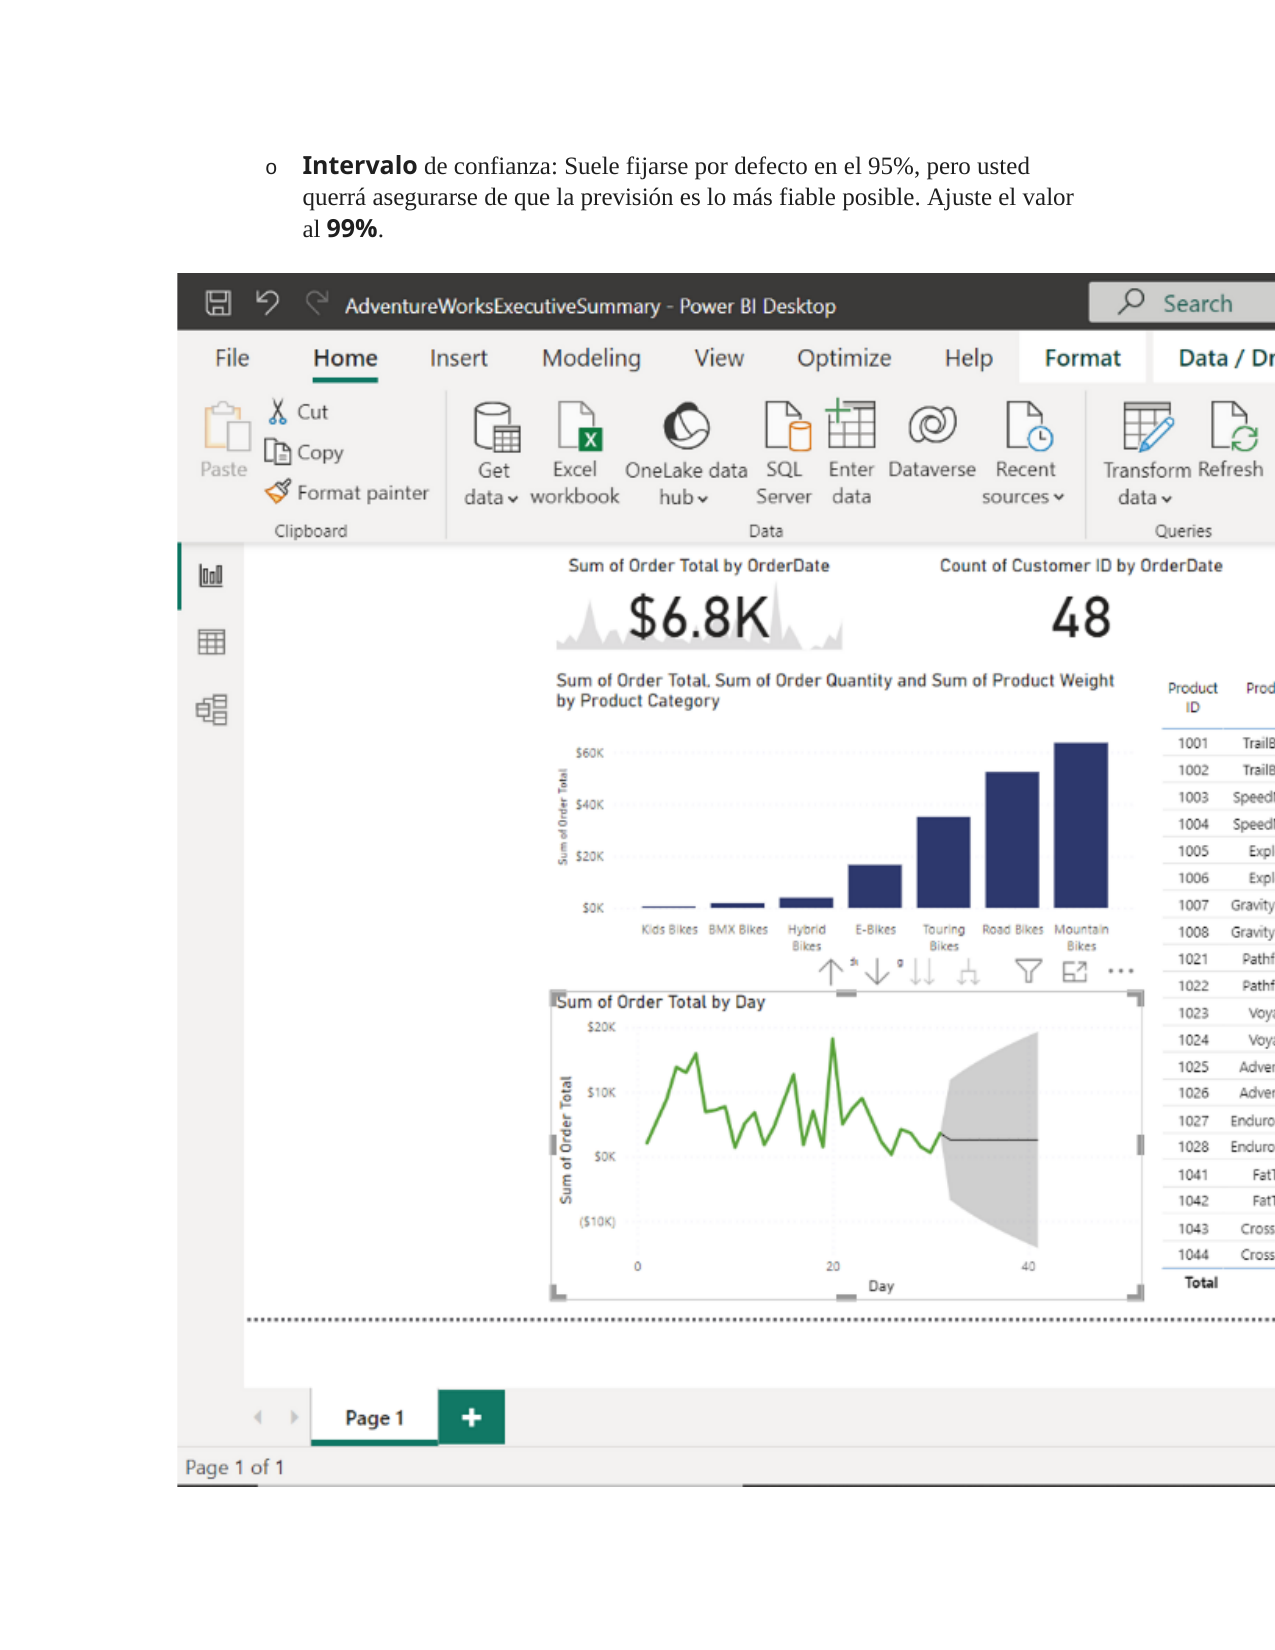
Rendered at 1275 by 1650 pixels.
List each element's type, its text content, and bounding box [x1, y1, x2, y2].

picture [177, 273, 1275, 1487]
list Intervalo de confianza: Suele fijarse por defecto en el 95%, pero usted querrá asegurarse de que la previsión es lo más fiable posible. Ajuste el valor al 99%. [265, 148, 1098, 244]
